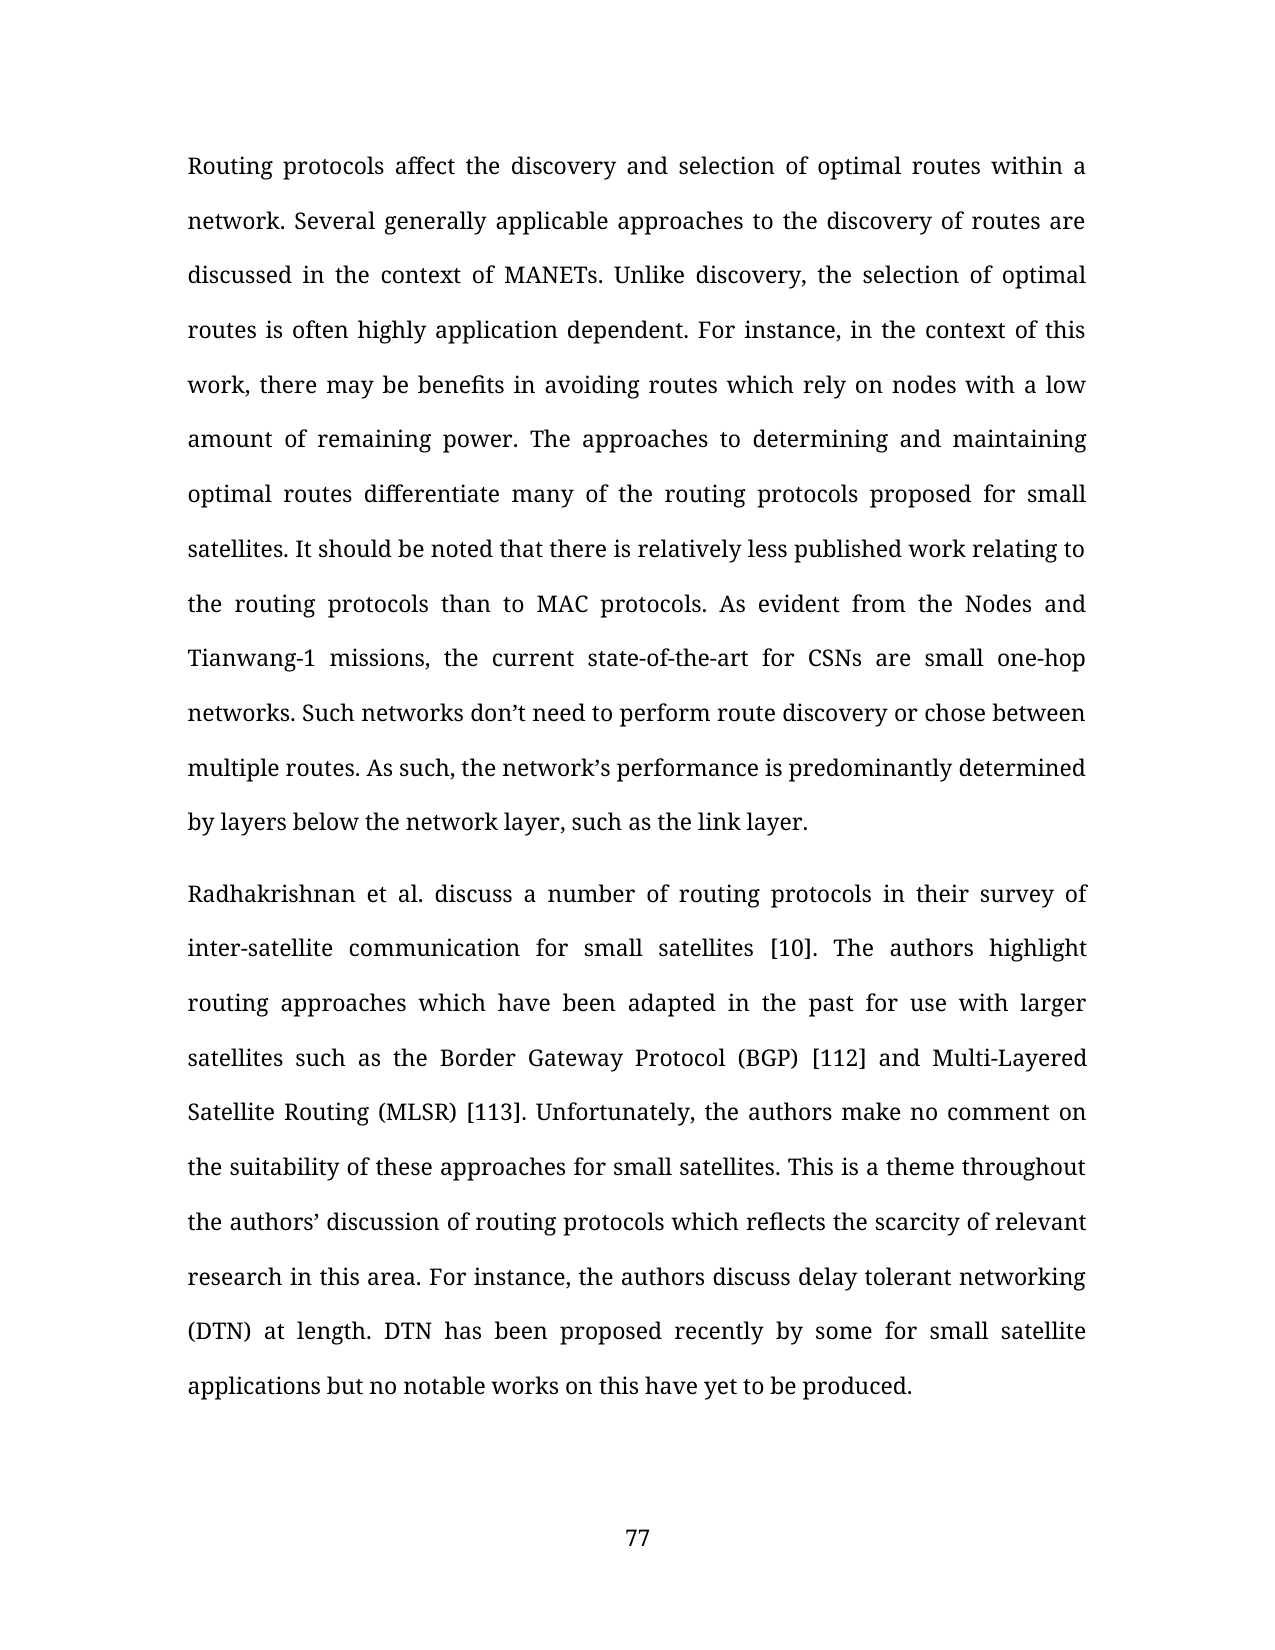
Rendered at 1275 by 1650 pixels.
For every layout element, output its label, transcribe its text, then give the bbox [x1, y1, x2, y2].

text Radhakrishnan et al. discuss a number of routing protocols in their survey of inter-satellite communication for small satellites [10]. The authors highlight routing approaches which have been adapted in the past for use with larger satellites such as the Border Gateway Protocol (BGP) [112] and Multi-Layered Satellite Routing (MLSR) [113]. Unfortunately, the authors make no comment on the suitability of these approaches for small satellites. This is a theme throughout the authors’ discussion of routing protocols which reflects the scarcity of relevant research in this area. For instance, the authors discuss delay tolerant networking (DTN) at length. DTN has been proposed recently by some for small satellite applications but no notable works on this have yet to be produced. [187, 878, 1087, 1401]
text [187, 150, 1087, 837]
